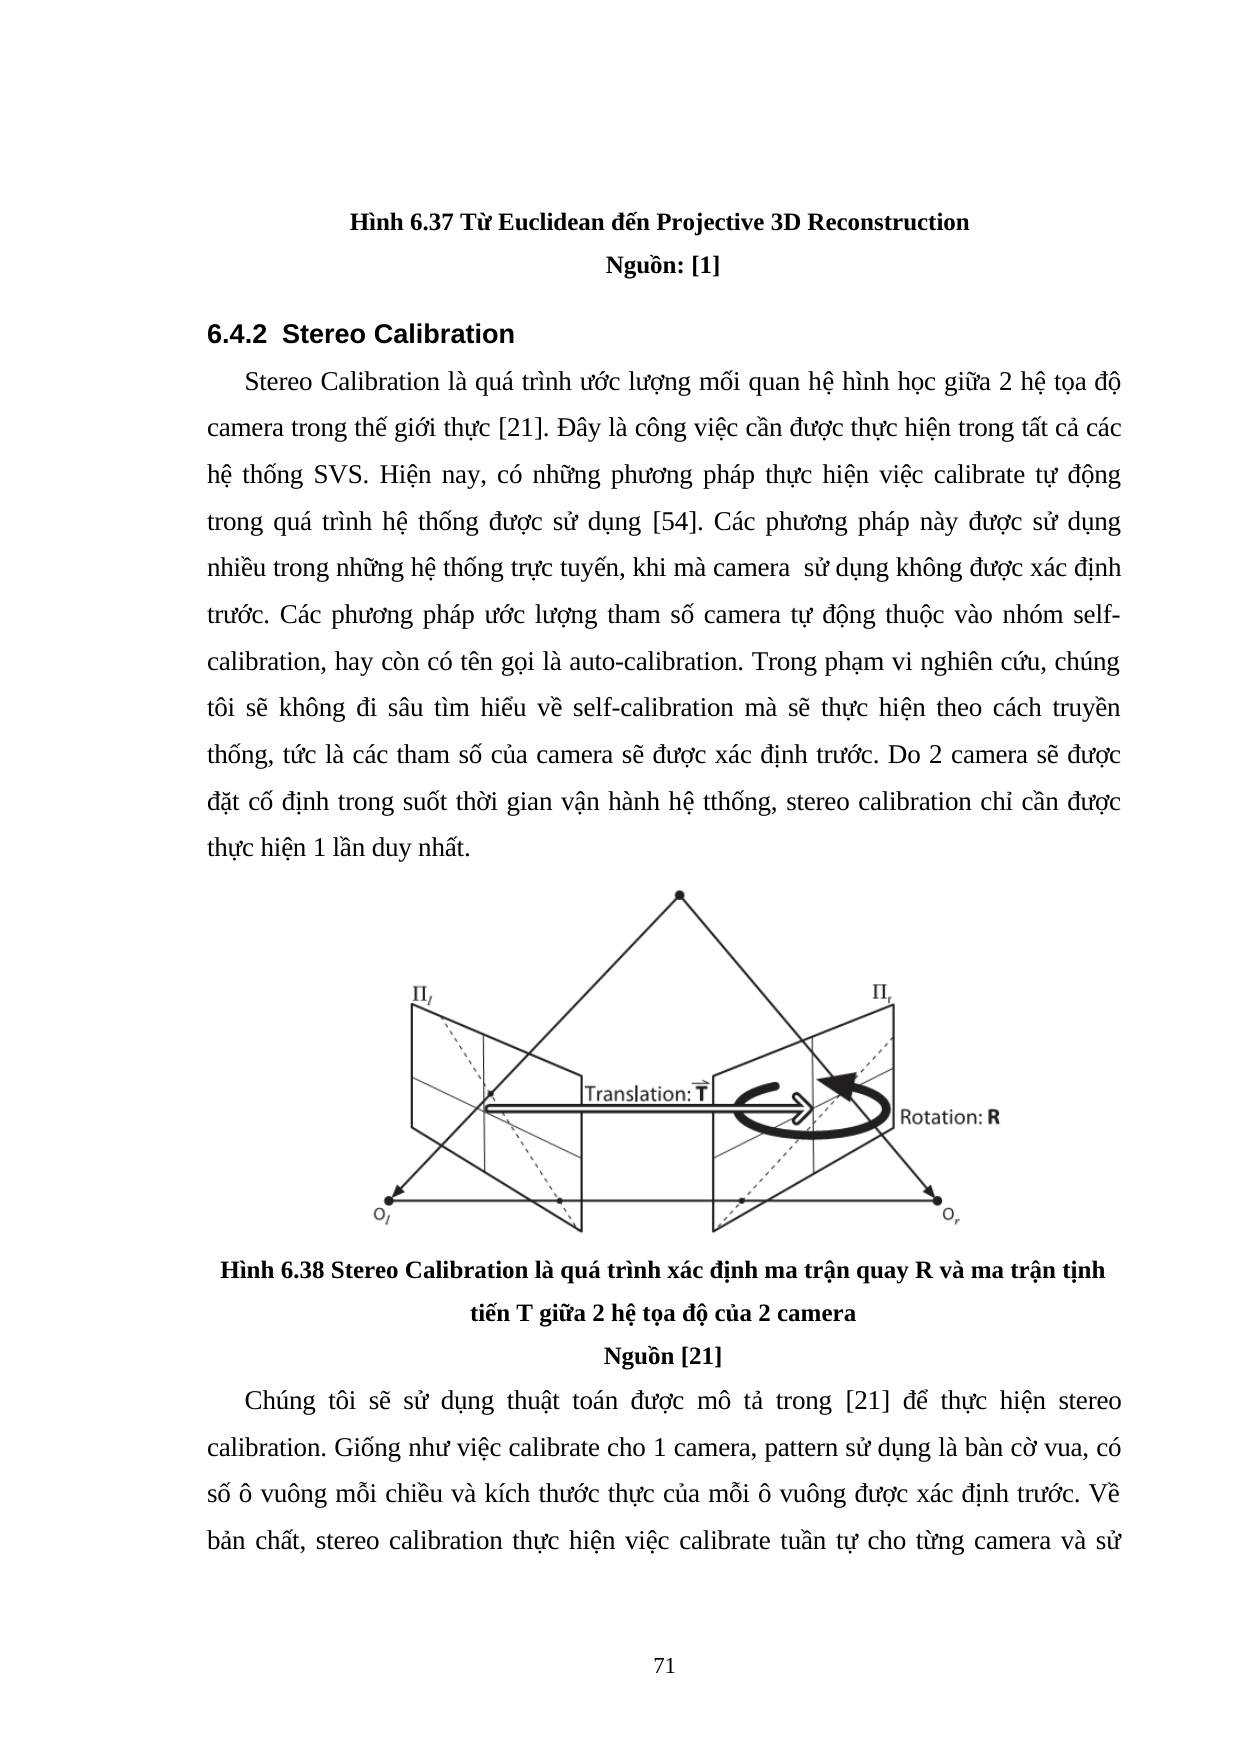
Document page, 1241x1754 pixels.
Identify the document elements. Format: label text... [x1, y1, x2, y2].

subtitle Stereo Calibration [207, 318, 1122, 349]
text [207, 1384, 1122, 1555]
picture [310, 878, 1056, 1240]
text Stereo Calibration là quá trình ước lượng mối quan hệ hình học giữa 2 hệ tọa độ camera trong thế giới thực [21]. Đây là công việc cần được thực hiện trong tất cả các hệ thống SVS. Hiện nay, có những phương pháp thực hiện việc calibrate tự động trong quá trình hệ thống được sử dụng [54]. Các phương pháp này được sử dụng nhiều trong những hệ thống trực tuyến, khi mà camera sử dụng không được xác định trước. Các phương pháp ước lượng tham số camera tự động thuộc vào nhóm self-calibration, hay còn có tên gọi là auto-calibration. Trong phạm vi nghiên cứu, chúng tôi sẽ không đi sâu tìm hiểu về self-calibration mà sẽ thực hiện theo cách truyền thống, tức là các tham số của camera sẽ được xác định trước. Do 2 camera sẽ được đặt cố định trong suốt thời gian vận hành hệ tthống, stereo calibration chỉ cần được thực hiện 1 lần duy nhất. [207, 365, 1122, 863]
